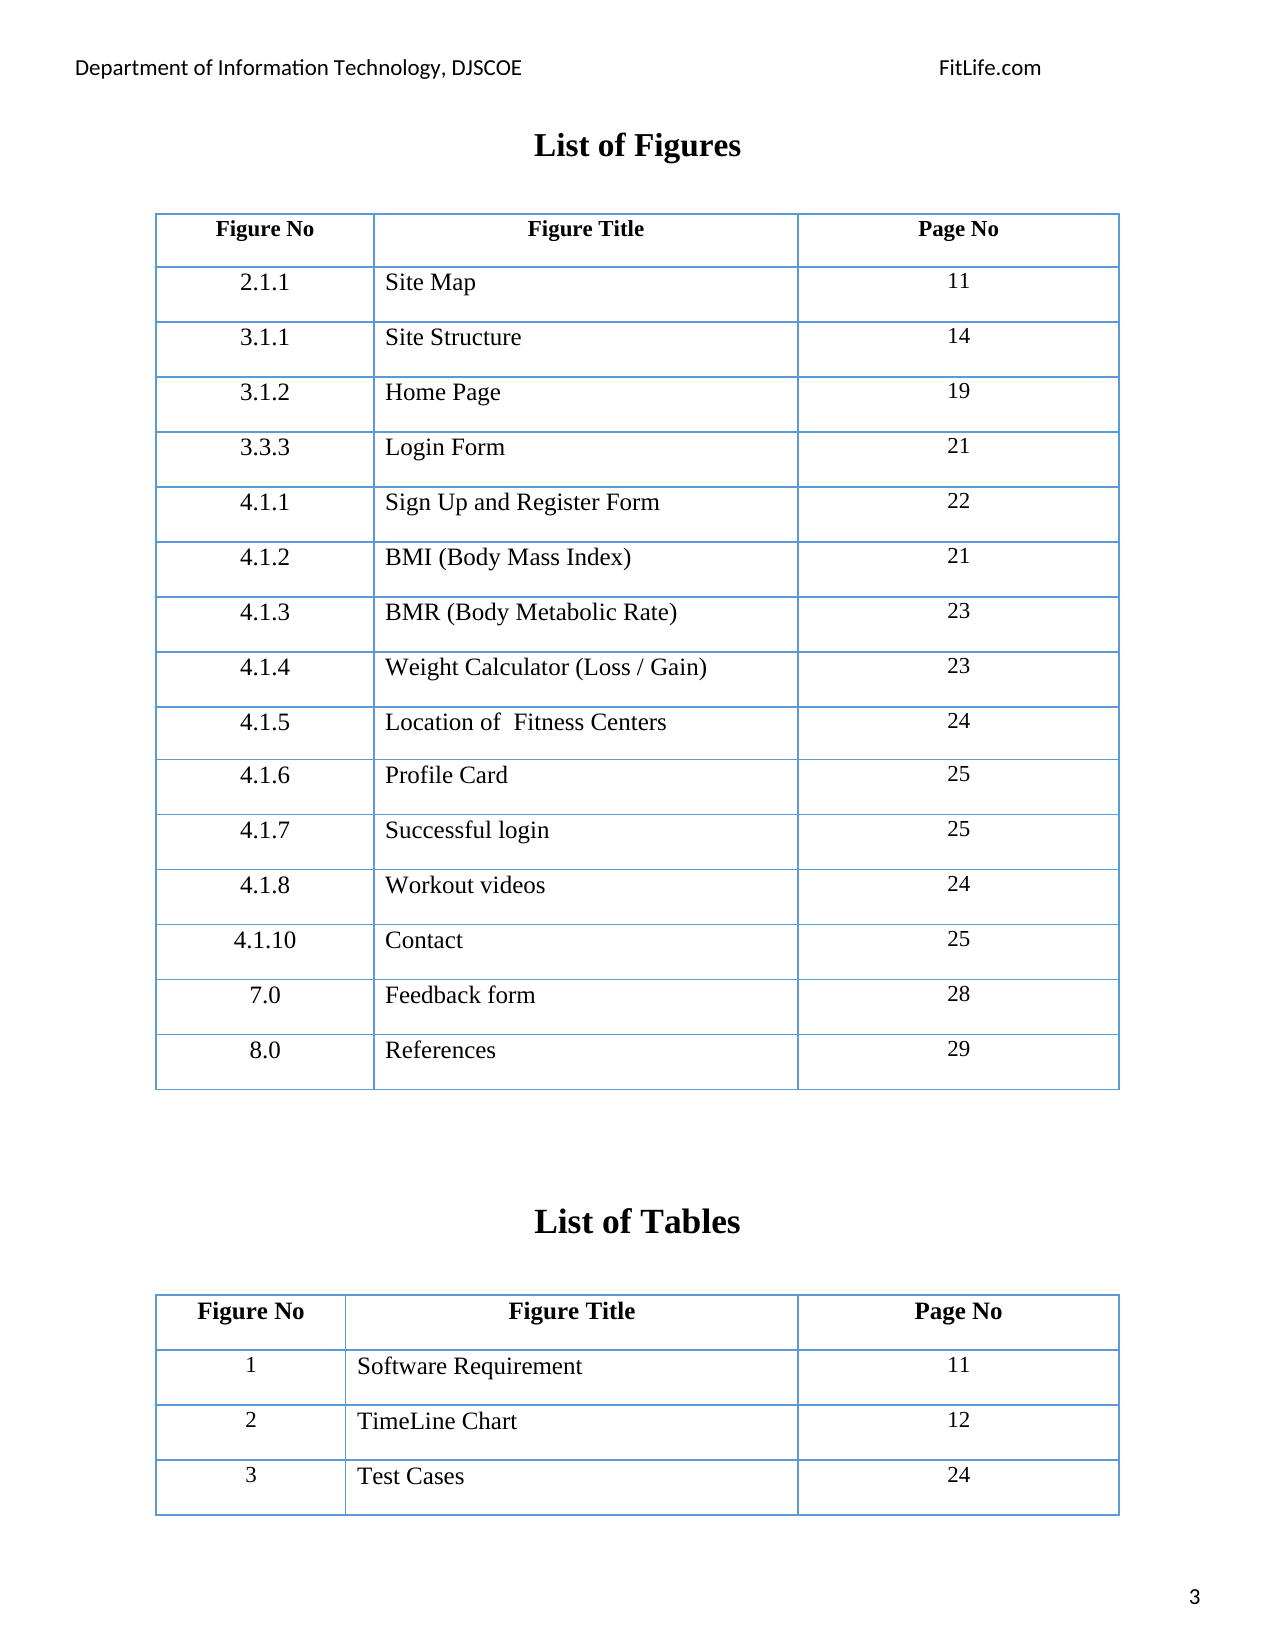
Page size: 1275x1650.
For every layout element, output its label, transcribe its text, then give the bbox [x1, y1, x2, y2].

table_cell Location of Fitness Centers [375, 708, 797, 758]
table_cell TimeLine Chart [346, 1406, 797, 1459]
table_header Page No [799, 215, 1118, 266]
table_cell 4.1.10 [157, 925, 373, 978]
table_cell Feedback form [375, 980, 797, 1033]
table_cell 21 [799, 543, 1118, 596]
text List of Figures [75, 125, 1200, 163]
table_cell 3.1.2 [157, 378, 373, 431]
table_cell 4.1.6 [157, 760, 373, 813]
table_cell Weight Calculator (Loss / Gain) [375, 653, 797, 706]
table_cell 24 [799, 708, 1118, 758]
table_cell Successful login [375, 815, 797, 868]
table_cell 4.1.4 [157, 653, 373, 706]
text List of Tables [75, 1201, 1200, 1241]
table_cell 4.1.1 [157, 488, 373, 541]
table_cell 3.3.3 [157, 433, 373, 486]
table_cell Software Requirement [346, 1351, 797, 1404]
table_cell Profile Card [375, 760, 797, 813]
table_cell 22 [799, 488, 1118, 541]
table_cell BMR (Body Metabolic Rate) [375, 598, 797, 651]
table_cell Contact [375, 925, 797, 978]
table_cell 3.1.1 [157, 323, 373, 376]
table_cell References [375, 1035, 797, 1088]
table_cell Sign Up and Register Form [375, 488, 797, 541]
table_cell 29 [799, 1035, 1118, 1088]
table_cell Workout videos [375, 870, 797, 923]
table_cell BMI (Body Mass Index) [375, 543, 797, 596]
table_cell Site Structure [375, 323, 797, 376]
table_cell 7.0 [157, 980, 373, 1033]
table_cell 24 [799, 1461, 1118, 1514]
table_cell 14 [799, 323, 1118, 376]
table_cell 25 [799, 760, 1118, 813]
table_cell 4.1.3 [157, 598, 373, 651]
table_cell 19 [799, 378, 1118, 431]
table_cell 4.1.2 [157, 543, 373, 596]
table_cell 25 [799, 925, 1118, 978]
table_cell 4.1.5 [157, 708, 373, 758]
table_header Figure No [157, 215, 373, 266]
table_cell Home Page [375, 378, 797, 431]
table_header Page No [799, 1296, 1118, 1349]
table_cell Site Map [375, 268, 797, 321]
table_cell 11 [799, 1351, 1118, 1404]
table_header Figure Title [375, 215, 797, 266]
table_cell 25 [799, 815, 1118, 868]
table_cell 28 [799, 980, 1118, 1033]
table_cell 21 [799, 433, 1118, 486]
table_cell 2.1.1 [157, 268, 373, 321]
table_cell 12 [799, 1406, 1118, 1459]
table_header Figure No [157, 1296, 345, 1349]
table_cell 23 [799, 653, 1118, 706]
table_cell 23 [799, 598, 1118, 651]
table_cell Login Form [375, 433, 797, 486]
table_cell 2 [157, 1406, 345, 1459]
table_cell 8.0 [157, 1035, 373, 1088]
table_cell 11 [799, 268, 1118, 321]
table_cell 4.1.7 [157, 815, 373, 868]
table_cell 3 [157, 1461, 345, 1514]
table_cell 24 [799, 870, 1118, 923]
table_cell Test Cases [346, 1461, 797, 1514]
table_cell 1 [157, 1351, 345, 1404]
table_cell 4.1.8 [157, 870, 373, 923]
table_header Figure Title [346, 1296, 797, 1349]
